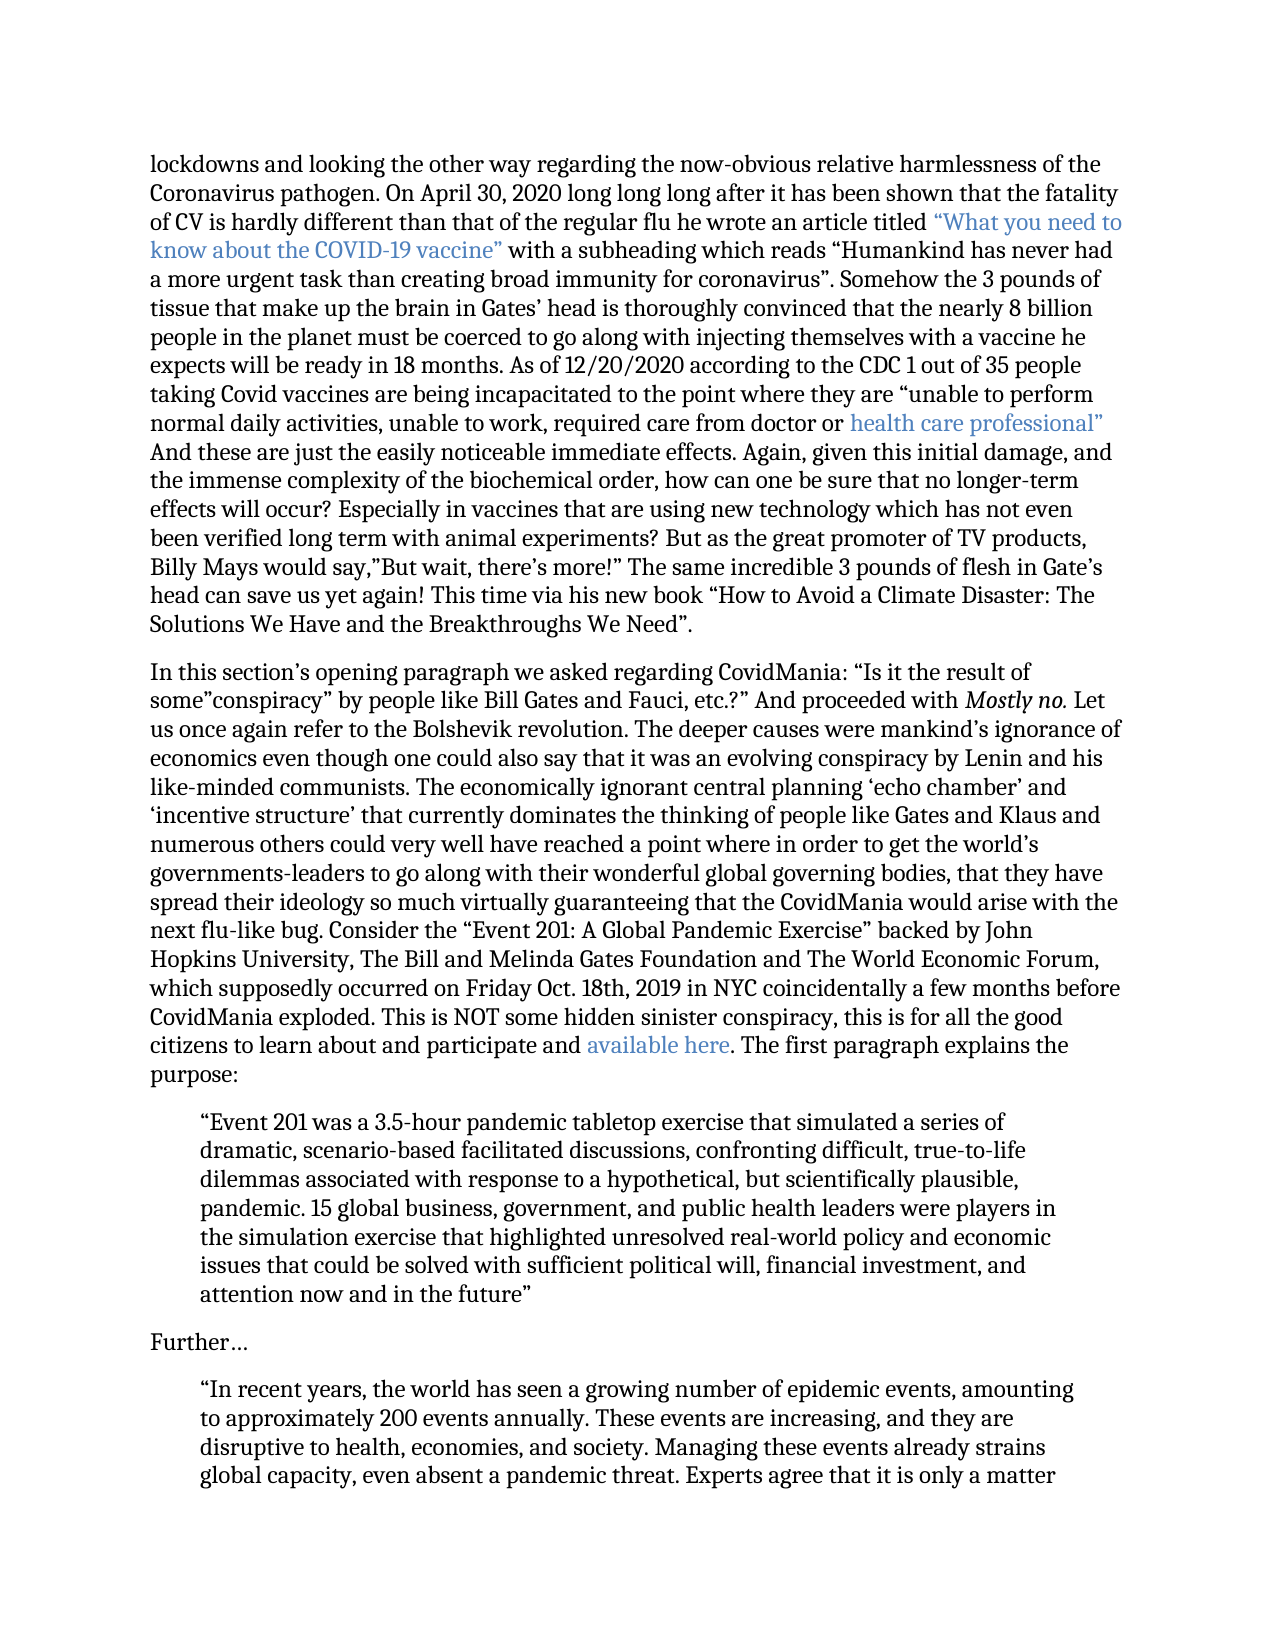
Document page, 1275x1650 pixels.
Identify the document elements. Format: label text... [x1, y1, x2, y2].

text “Event 201 was a 3.5-hour pandemic tabletop exercise that simulated a series of dramatic, scenario-based facilitated discussions, confronting difficult, true-to-life dilemmas associated with response to a hypothetical, but scientifically plausible, pandemic. 15 global business, government, and public health leaders were players in the simulation exercise that highlighted unresolved real-world policy and economic issues that could be solved with sufficient political will, financial investment, and attention now and in the future” [200, 1107, 1075, 1309]
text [150, 150, 1125, 639]
text In this section’s opening paragraph we asked regarding CovidMania: “Is it the result of some”conspiracy” by people like Bill Gates and Fauci, etc.?” And proceeded with Mostly no. Let us once again refer to the Bolshevik revolution. The deeper causes were mankind’s ignorance of economics even though one could also say that it was an evolving conspiracy by Lenin and his like-minded communists. The economically ignorant central planning ‘echo chamber’ and ‘incentive structure’ that currently dominates the thinking of people like Gates and Klaus and numerous others could very well have reached a point where in order to get the world’s governments-leaders to go along with their wonderful global governing bodies, that they have spread their ideology so much virtually guaranteeing that the CovidMania would arise with the next flu-like bug. Consider the “Event 201: A Global Pandemic Exercise” backed by John Hopkins University, The Bill and Melinda Gates Foundation and The World Economic Forum, which supposedly occurred on Friday Oct. 18th, 2019 in NYC coincidentally a few months before CovidMania exploded. This is NOT some hidden sinister conspiracy, this is for all the good citizens to learn about and participate and available here. The first paragraph explains the purpose: [150, 657, 1125, 1089]
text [200, 1375, 1075, 1490]
text Further… [150, 1327, 1125, 1356]
